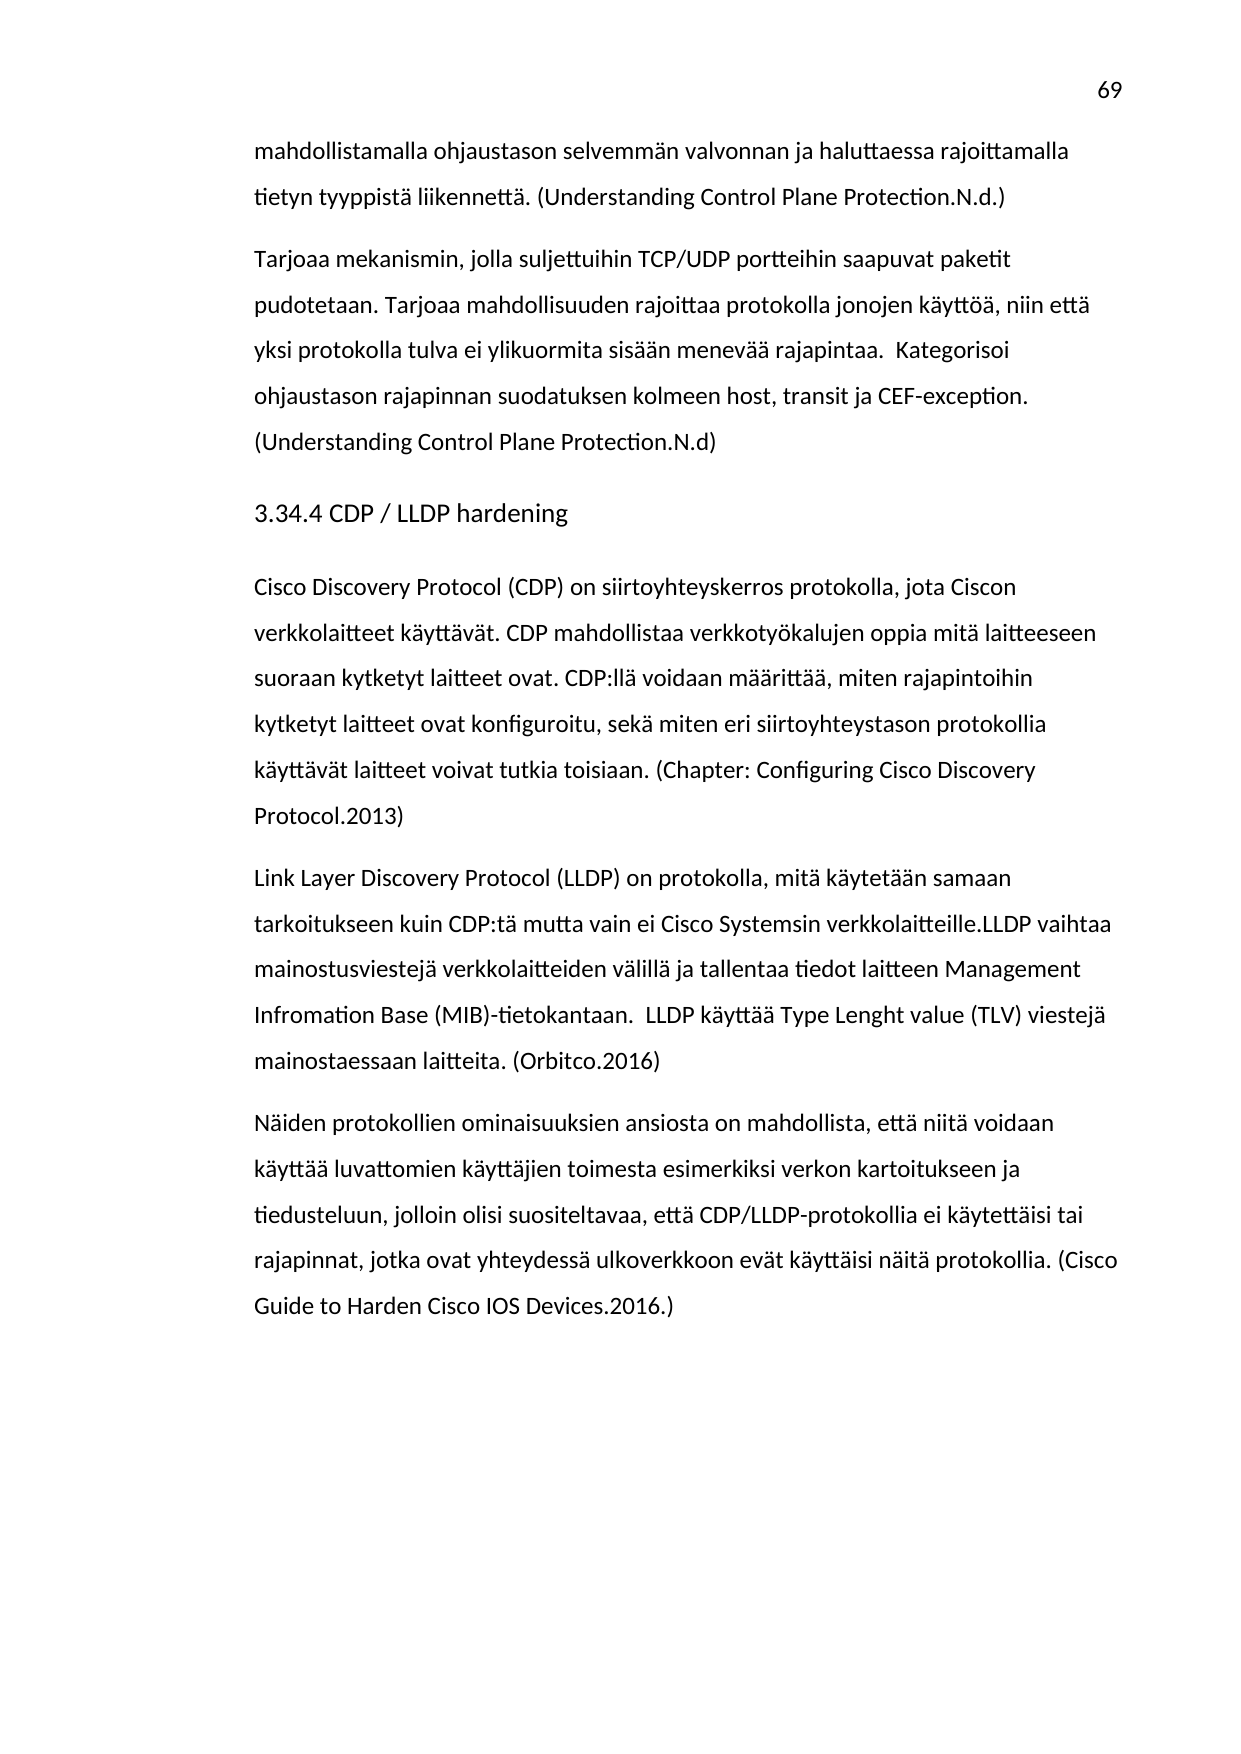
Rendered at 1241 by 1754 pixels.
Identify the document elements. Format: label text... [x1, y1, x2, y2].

subtitle CDP / LLDP hardening [254, 497, 1122, 530]
text Tarjoaa mekanismin, jolla suljettuihin TCP/UDP portteihin saapuvat paketit pudotetaan. Tarjoaa mahdollisuuden rajoittaa protokolla jonojen käyttöä, niin että yksi protokolla tulva ei ylikuormita sisään menevää rajapintaa. Kategorisoi ohjaustason rajapinnan suodatuksen kolmeen host, transit ja CEF-exception. (Understanding Control Plane Protection.N.d) [254, 243, 1122, 456]
text Link Layer Discovery Protocol (LLDP) on protokolla, mitä käytetään samaan tarkoitukseen kuin CDP:tä mutta vain ei Cisco Systemsin verkkolaitteille.LLDP vaihtaa mainostusviestejä verkkolaitteiden välillä ja tallentaa tiedot laitteen Management Infromation Base (MIB)-tietokantaan. LLDP käyttää Type Lenght value (TLV) viestejä mainostaessaan laitteita. (Orbitco.2016) [254, 862, 1122, 1076]
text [254, 135, 1122, 211]
text Cisco Discovery Protocol (CDP) on siirtoyhteyskerros protokolla, jota Ciscon verkkolaitteet käyttävät. CDP mahdollistaa verkkotyökalujen oppia mitä laitteeseen suoraan kytketyt laitteet ovat. CDP:llä voidaan määrittää, miten rajapintoihin kytketyt laitteet ovat konfiguroitu, sekä miten eri siirtoyhteystason protokollia käyttävät laitteet voivat tutkia toisiaan. (Chapter: Configuring Cisco Discovery Protocol.2013) [254, 571, 1122, 830]
text Näiden protokollien ominaisuuksien ansiosta on mahdollista, että niitä voidaan käyttää luvattomien käyttäjien toimesta esimerkiksi verkon kartoitukseen ja tiedusteluun, jolloin olisi suositeltavaa, että CDP/LLDP-protokollia ei käytettäisi tai rajapinnat, jotka ovat yhteydessä ulkoverkkoon evät käyttäisi näitä protokollia. (Cisco Guide to Harden Cisco IOS Devices.2016.) [254, 1107, 1122, 1321]
